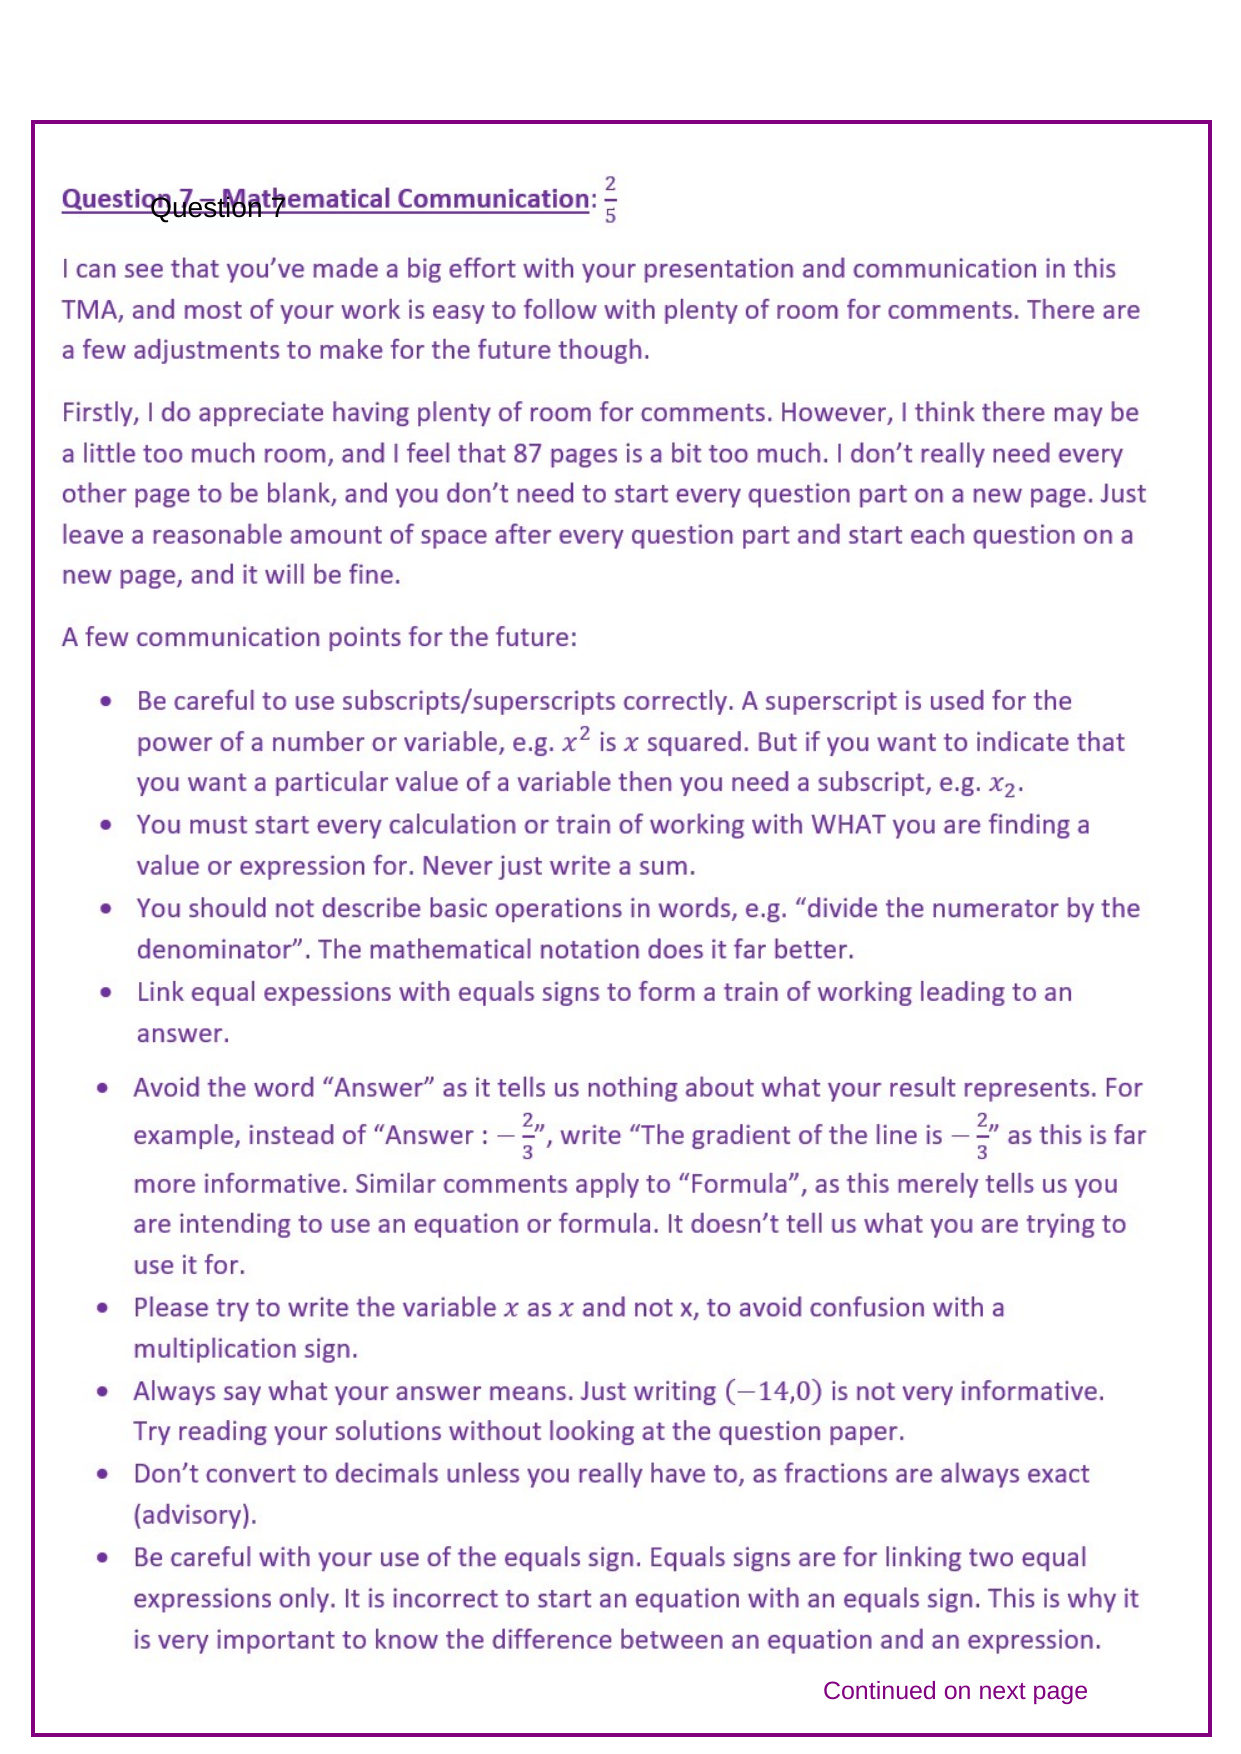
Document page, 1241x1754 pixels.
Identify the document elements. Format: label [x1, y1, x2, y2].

picture [42, 1063, 1187, 1670]
picture [48, 169, 1185, 1051]
